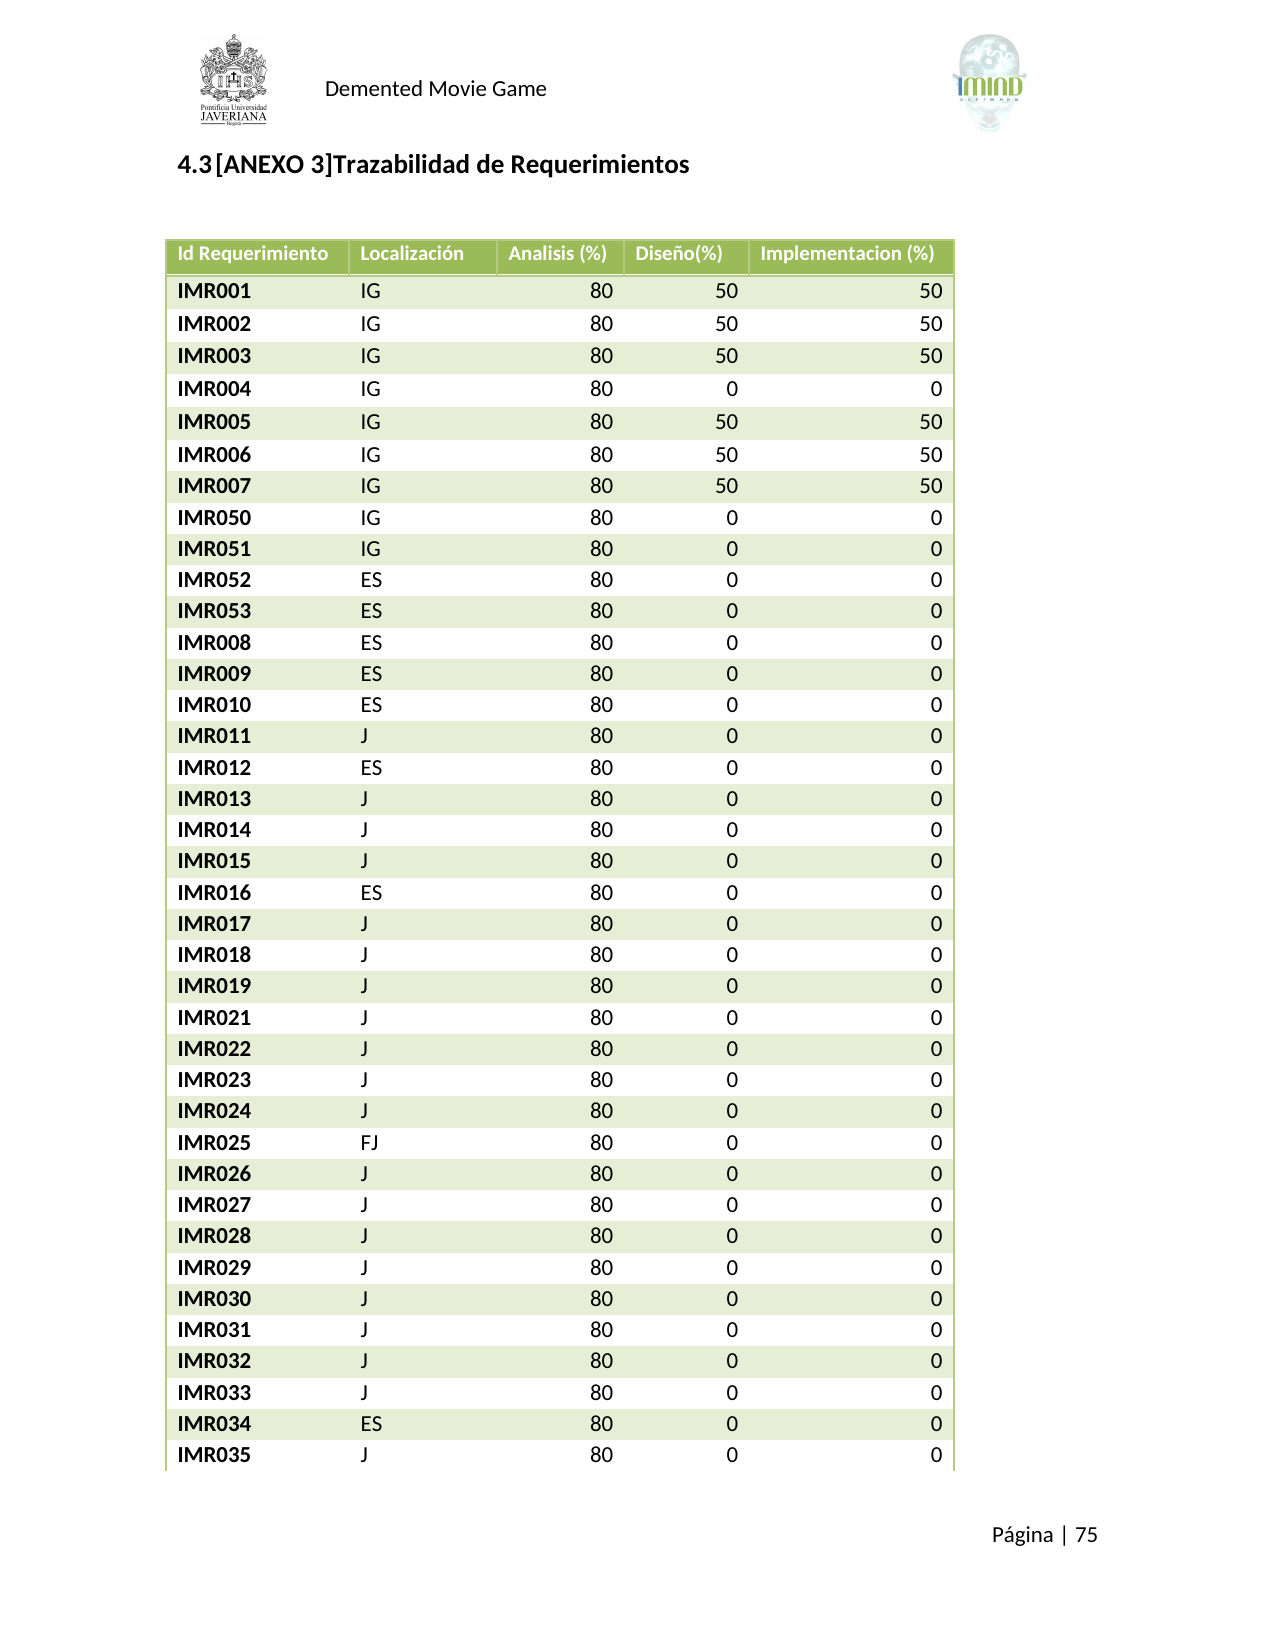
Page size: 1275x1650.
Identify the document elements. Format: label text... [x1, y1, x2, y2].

picture [951, 34, 1033, 138]
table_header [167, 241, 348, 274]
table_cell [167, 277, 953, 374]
subtitle [ANEXO 3]Trazabilidad de Requerimientos [177, 148, 1098, 181]
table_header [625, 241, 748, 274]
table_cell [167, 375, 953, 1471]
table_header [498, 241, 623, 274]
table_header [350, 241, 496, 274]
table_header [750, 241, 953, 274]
picture [200, 34, 267, 126]
